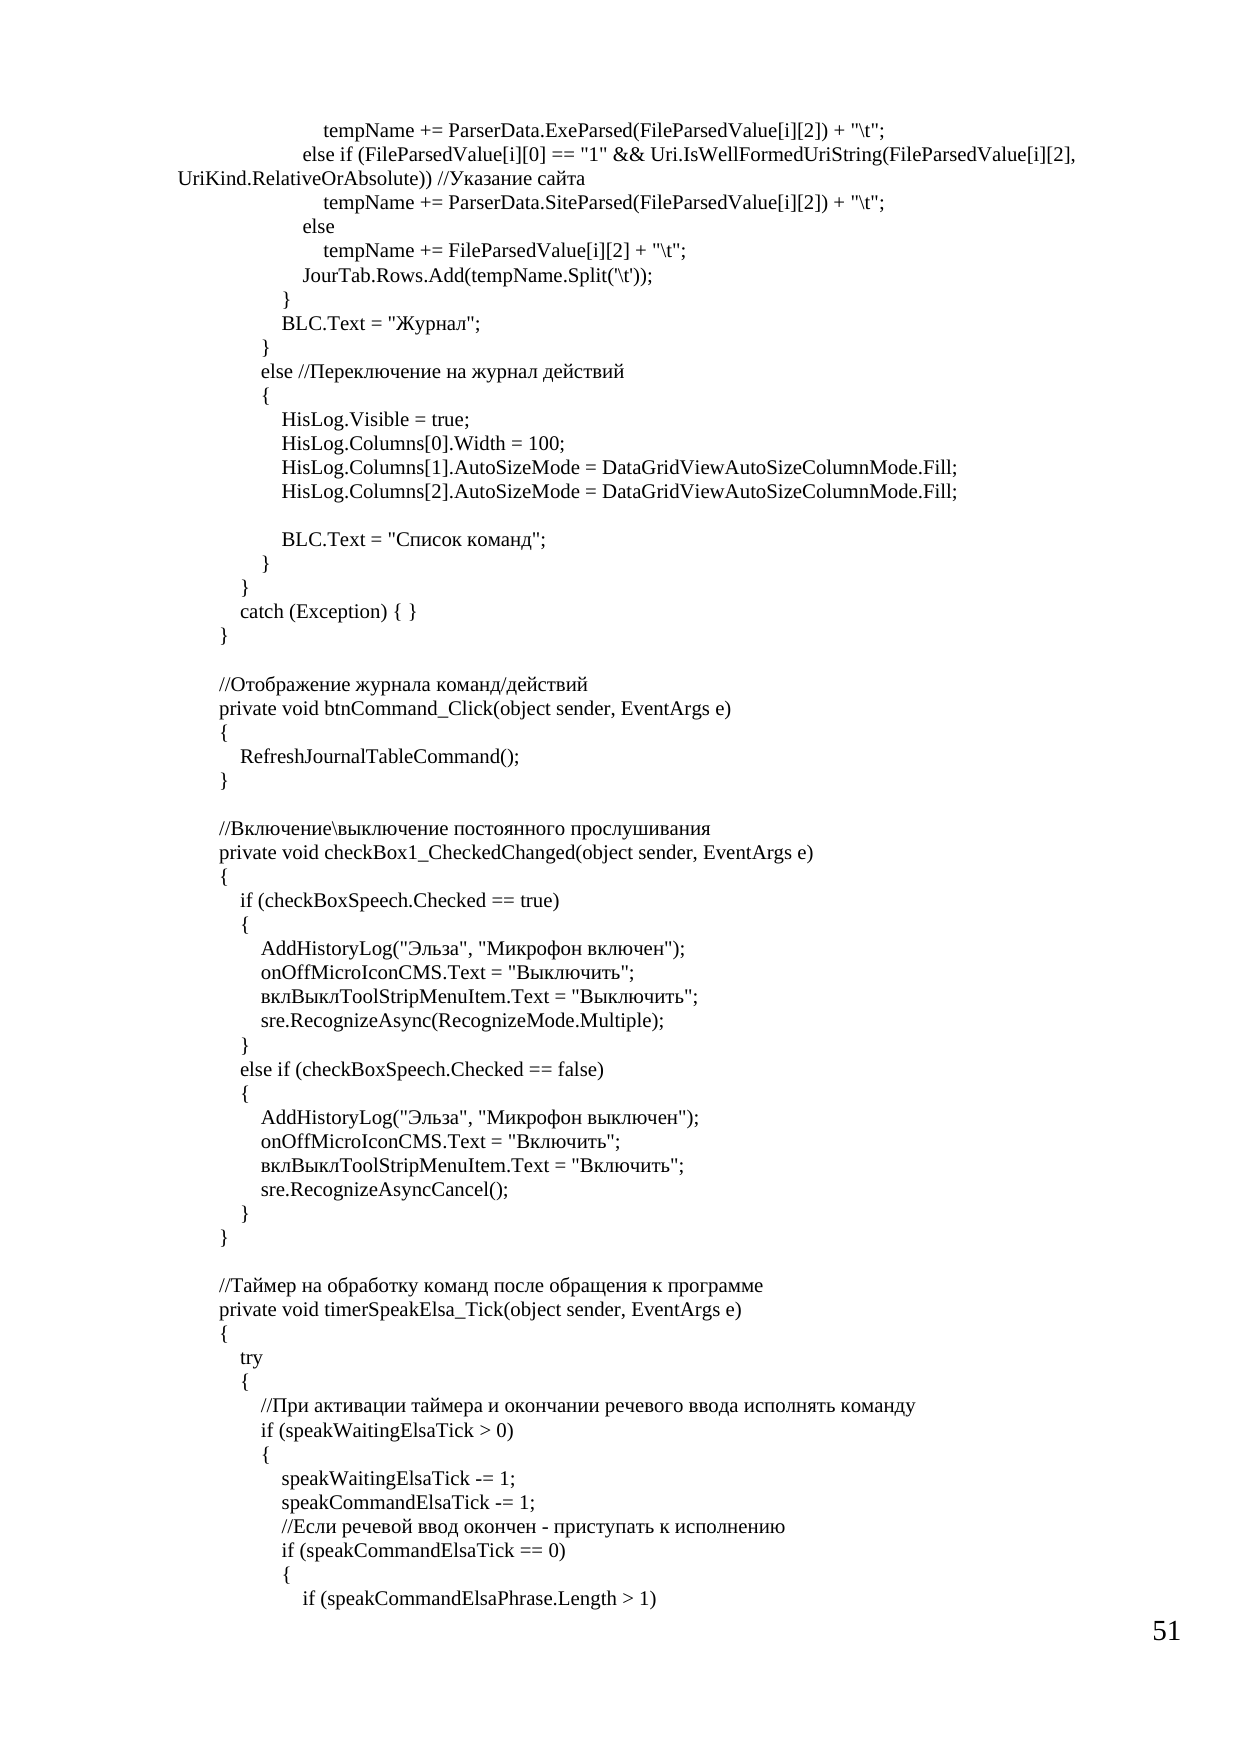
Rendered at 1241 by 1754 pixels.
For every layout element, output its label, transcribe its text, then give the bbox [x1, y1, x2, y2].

text } [177, 287, 1181, 311]
text BLC.Text = "Список команд"; [177, 527, 1181, 551]
text else if (FileParsedValue[i][0] == "1" && Uri.IsWellFormedUriString(FileParsedValue[i][2], UriKind.RelativeOrAbsolute)) //Указание сайта [177, 142, 1181, 190]
text } [177, 551, 1181, 575]
text RefreshJournalTableCommand(); [177, 744, 1181, 768]
text sre.RecognizeAsync(RecognizeMode.Multiple); [177, 1008, 1181, 1032]
text } [177, 623, 1181, 647]
text if (checkBoxSpeech.Checked == true) [177, 888, 1181, 912]
text else [177, 214, 1181, 238]
text tempName += ParserData.ExeParsed(FileParsedValue[i][2]) + "\t"; [177, 118, 1181, 142]
text { [177, 383, 1181, 407]
text else if (checkBoxSpeech.Checked == false) [177, 1057, 1181, 1081]
text } [177, 335, 1181, 359]
text { [177, 1562, 1181, 1586]
text } [177, 1032, 1181, 1057]
text AddHistoryLog("Эльза", "Микрофон включен"); [177, 936, 1181, 960]
text //При активации таймера и окончании речевого ввода исполнять команду [177, 1393, 1181, 1417]
text JourTab.Rows.Add(tempName.Split('\t')); [177, 262, 1181, 287]
text //Отображение журнала команд/действий [177, 672, 1181, 696]
text } [177, 1225, 1181, 1249]
text AddHistoryLog("Эльза", "Микрофон выключен"); [177, 1105, 1181, 1129]
text if (speakCommandElsaTick == 0) [177, 1538, 1181, 1562]
text if (speakCommandElsaPhrase.Length > 1) [177, 1586, 1181, 1610]
text { [177, 1369, 1181, 1393]
text вклВыклToolStripMenuItem.Text = "Выключить"; [177, 984, 1181, 1008]
text onOffMicroIconCMS.Text = "Выключить"; [177, 960, 1181, 984]
text HisLog.Columns[0].Width = 100; [177, 431, 1181, 455]
text if (speakWaitingElsaTick > 0) [177, 1417, 1181, 1442]
text } [177, 768, 1181, 792]
text { [177, 1442, 1181, 1466]
text speakWaitingElsaTick -= 1; [177, 1466, 1181, 1490]
text sre.RecognizeAsyncCancel(); [177, 1177, 1181, 1201]
text try [177, 1345, 1181, 1369]
text } [177, 1201, 1181, 1225]
text { [177, 864, 1181, 888]
text //Если речевой ввод окончен - приступать к исполнению [177, 1514, 1181, 1538]
text { [177, 912, 1181, 936]
text else //Переключение на журнал действий [177, 359, 1181, 383]
text { [177, 1081, 1181, 1105]
text tempName += ParserData.SiteParsed(FileParsedValue[i][2]) + "\t"; [177, 190, 1181, 214]
text { [177, 720, 1181, 744]
text вклВыклToolStripMenuItem.Text = "Включить"; [177, 1153, 1181, 1177]
text tempName += FileParsedValue[i][2] + "\t"; [177, 238, 1181, 262]
text //Таймер на обработку команд после обращения к программе [177, 1273, 1181, 1297]
text HisLog.Columns[2].AutoSizeMode = DataGridViewAutoSizeColumnMode.Fill; [177, 479, 1181, 503]
text onOffMicroIconCMS.Text = "Включить"; [177, 1129, 1181, 1153]
text HisLog.Columns[1].AutoSizeMode = DataGridViewAutoSizeColumnMode.Fill; [177, 455, 1181, 479]
text private void checkBox1_CheckedChanged(object sender, EventArgs e) [177, 840, 1181, 864]
text } [177, 575, 1181, 599]
text HisLog.Visible = true; [177, 407, 1181, 431]
text { [177, 1321, 1181, 1345]
text //Включение\выключение постоянного прослушивания [177, 816, 1181, 840]
text private void timerSpeakElsa_Tick(object sender, EventArgs e) [177, 1297, 1181, 1321]
text speakCommandElsaTick -= 1; [177, 1490, 1181, 1514]
text catch (Exception) { } [177, 599, 1181, 623]
text BLC.Text = "Журнал"; [177, 311, 1181, 335]
text private void btnCommand_Click(object sender, EventArgs e) [177, 696, 1181, 720]
